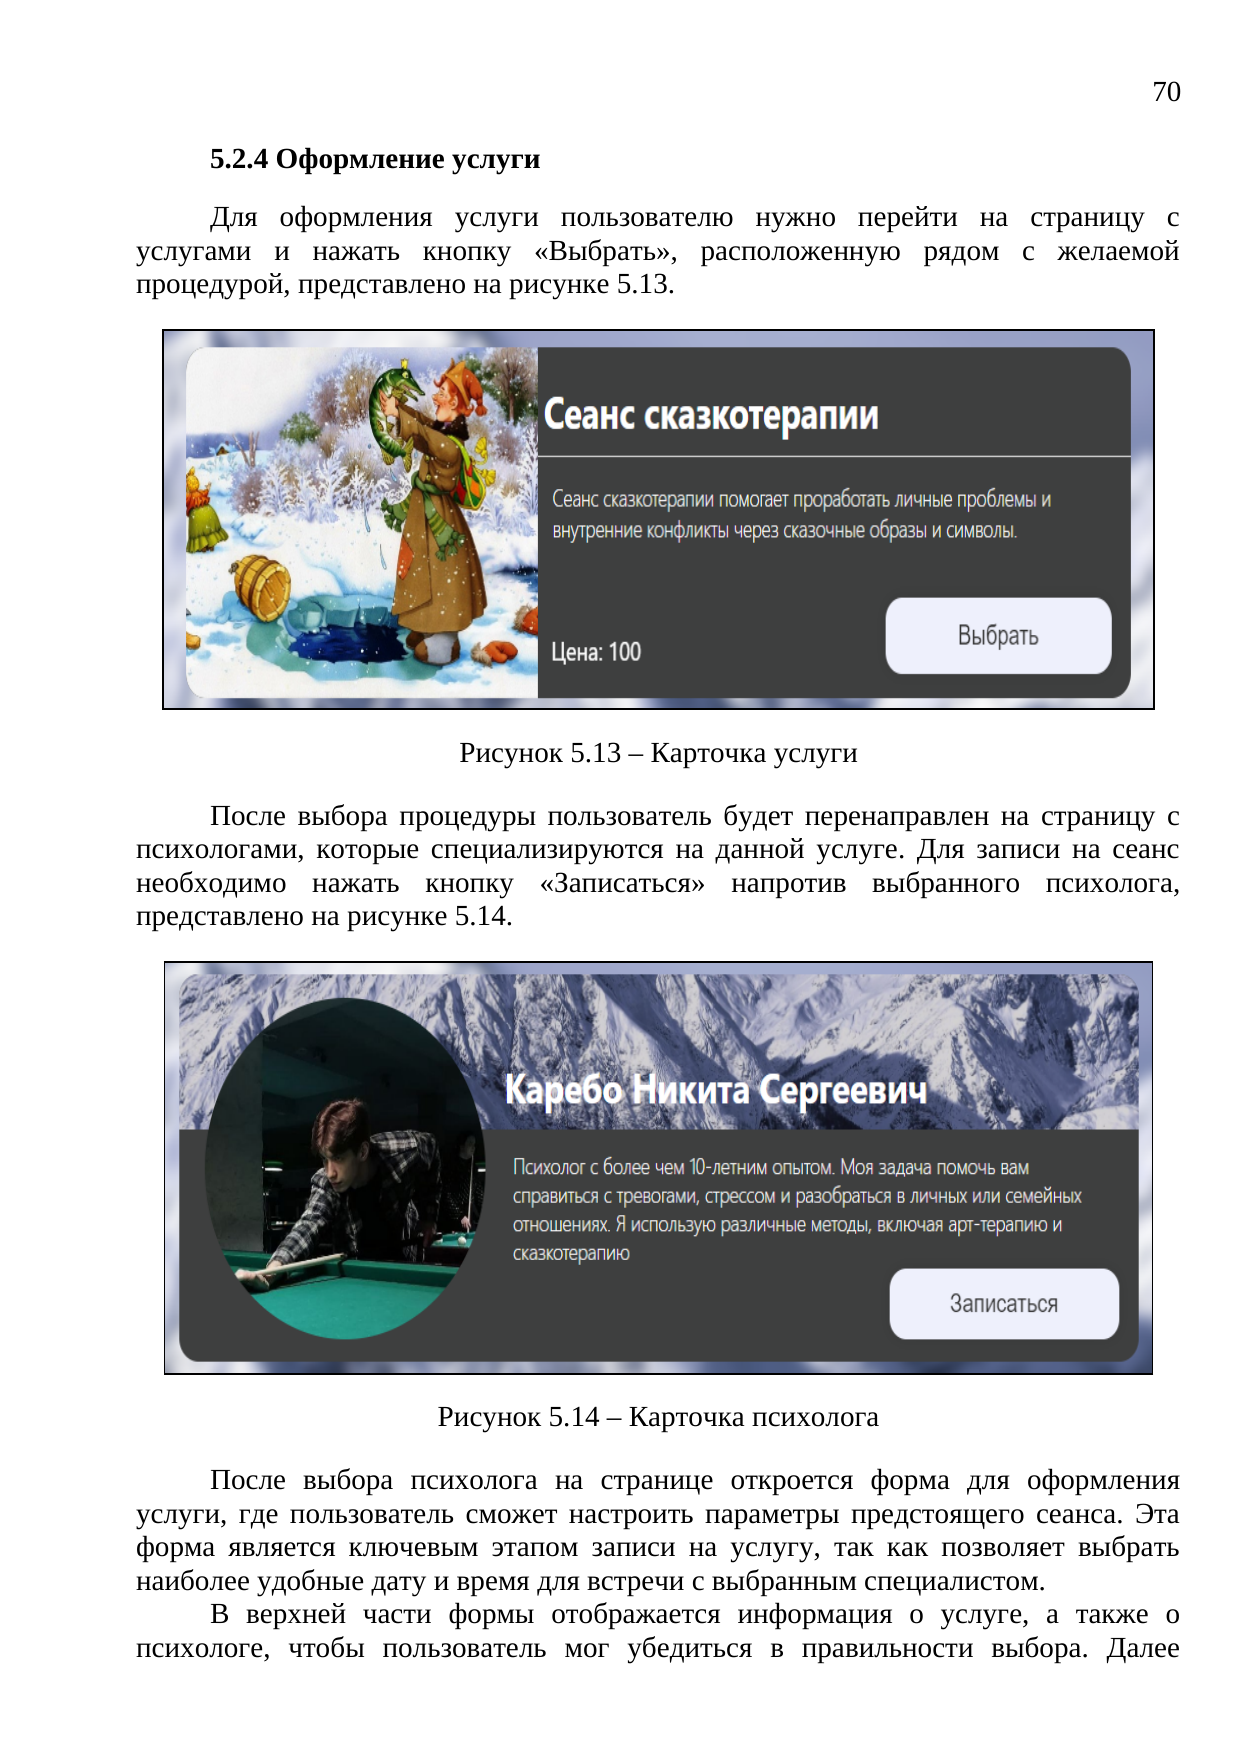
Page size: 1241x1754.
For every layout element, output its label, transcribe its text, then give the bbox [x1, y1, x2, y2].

picture [165, 963, 1152, 1373]
text После выбора психолога на странице откроется форма для оформления услуги, где пользователь сможет настроить параметры предстоящего сеанса. Эта форма является ключевым этапом записи на услугу, так как позволяет выбрать наиболее удобные дату и время для встречи с выбранным специалистом. [136, 1462, 1181, 1596]
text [136, 1596, 1181, 1663]
text После выбора процедуры пользователь будет перенаправлен на страницу с психологами, которые специализируются на данной услуге. Для записи на сеанс необходимо нажать кнопку «Записаться» напротив выбранного психолога, представлено на рисунке 5.14. [136, 798, 1181, 932]
text Рисунок 5.13 – Карточка услуги [136, 735, 1181, 768]
text Рисунок 5.14 – Карточка психолога [136, 1399, 1181, 1433]
text Для оформления услуги пользователю нужно перейти на страницу с услугами и нажать кнопку «Выбрать», расположенную рядом с желаемой процедурой, представлено на рисунке 5.13. [136, 199, 1181, 300]
subtitle Оформление услуги [136, 141, 1181, 174]
picture [164, 331, 1153, 708]
